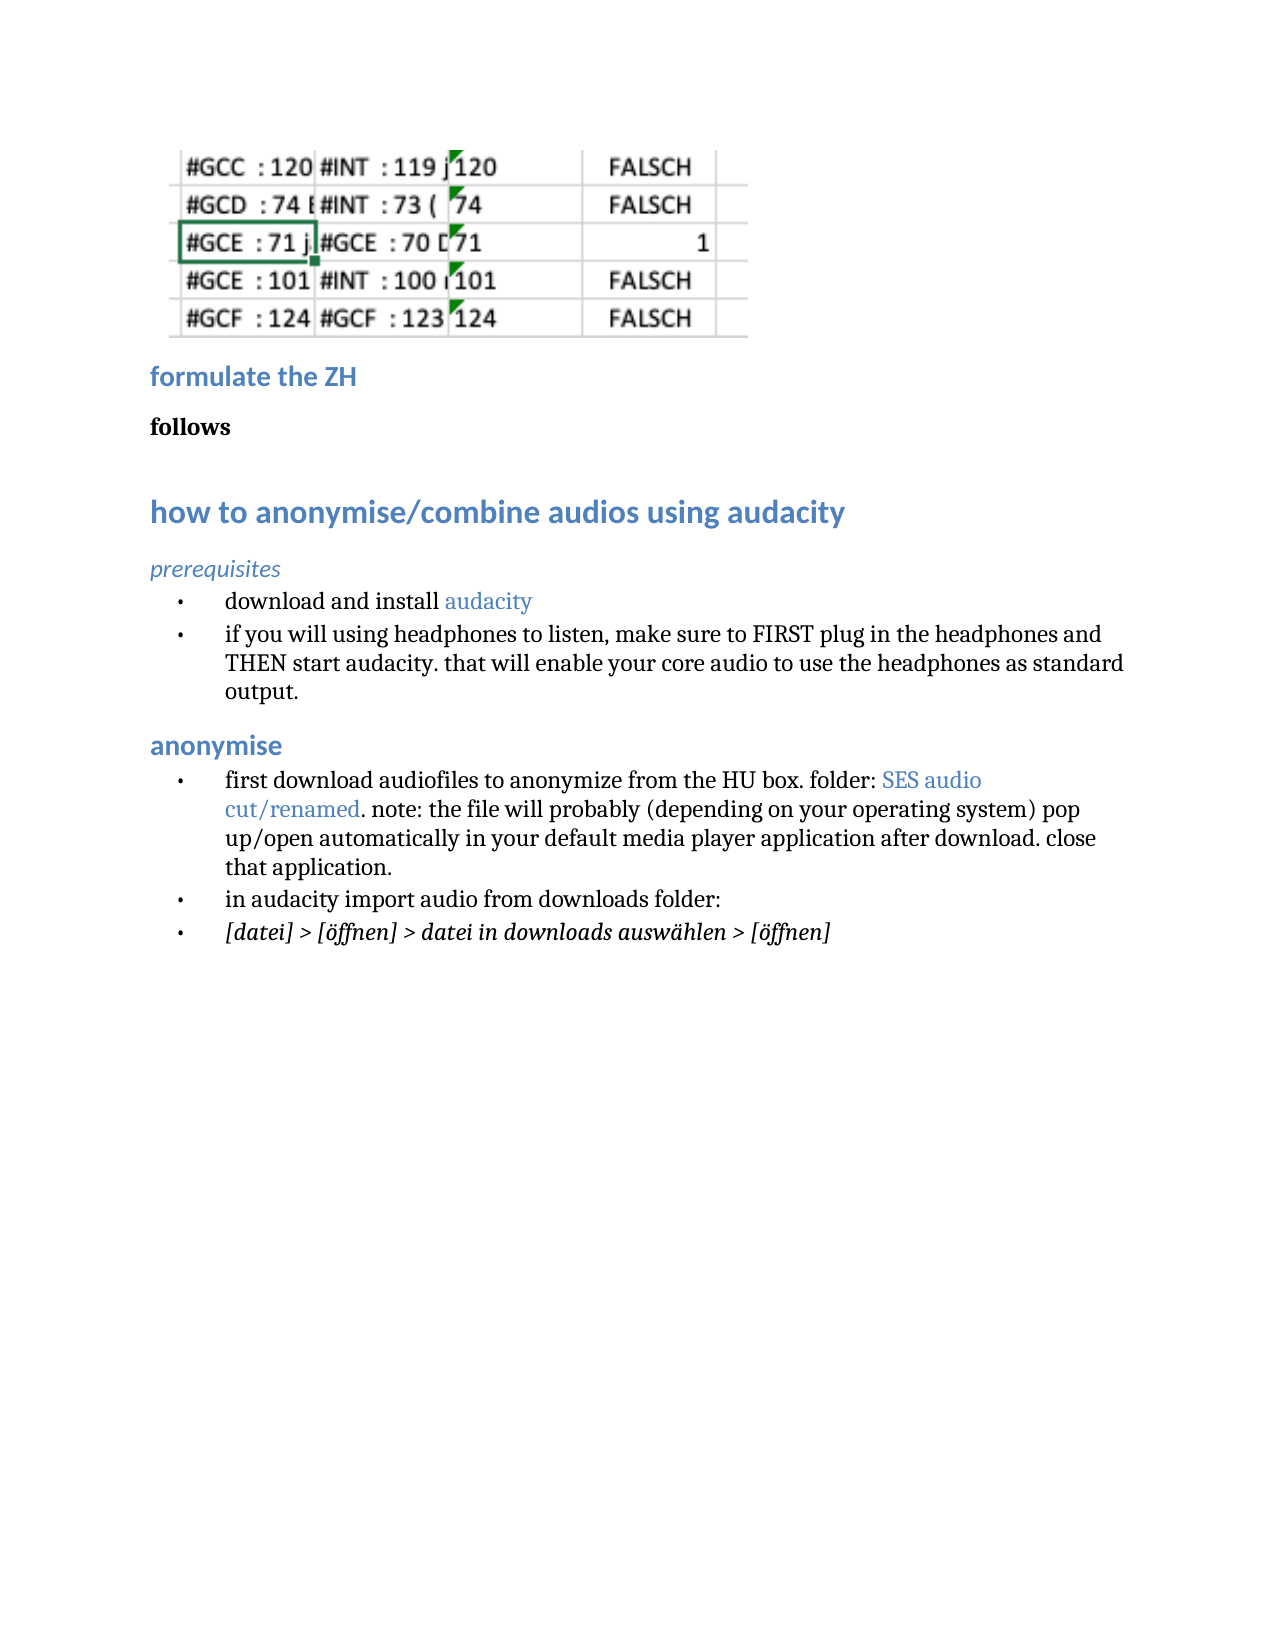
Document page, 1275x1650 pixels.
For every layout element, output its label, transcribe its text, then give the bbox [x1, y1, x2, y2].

picture [168, 150, 748, 338]
subtitle prerequisites [150, 553, 1125, 583]
list first download audiofiles to anonymize from the HU box. folder: SES audio cut/renamed. note: the file will probably (depending on your operating system) pop up/open automatically in your default media player application after download. close that application. [175, 766, 1125, 881]
list if you will using headphones to listen, make sure to FIRST plug in the headphones and THEN start audacity. that will enable your core audio to use the headphones as standard output. [175, 620, 1125, 706]
list in audacity import audio from downloads folder: [175, 885, 1125, 914]
list [datei] > [öffnen] > datei in downloads auswählen > [öffnen] [175, 917, 1125, 946]
list download and install audacity [175, 587, 1125, 616]
text follows [150, 413, 1125, 441]
subtitle how to anonymise/combine audios using audacity [150, 491, 1125, 532]
subtitle anonymise [150, 727, 1125, 762]
subtitle formulate the ZH [150, 358, 1125, 394]
